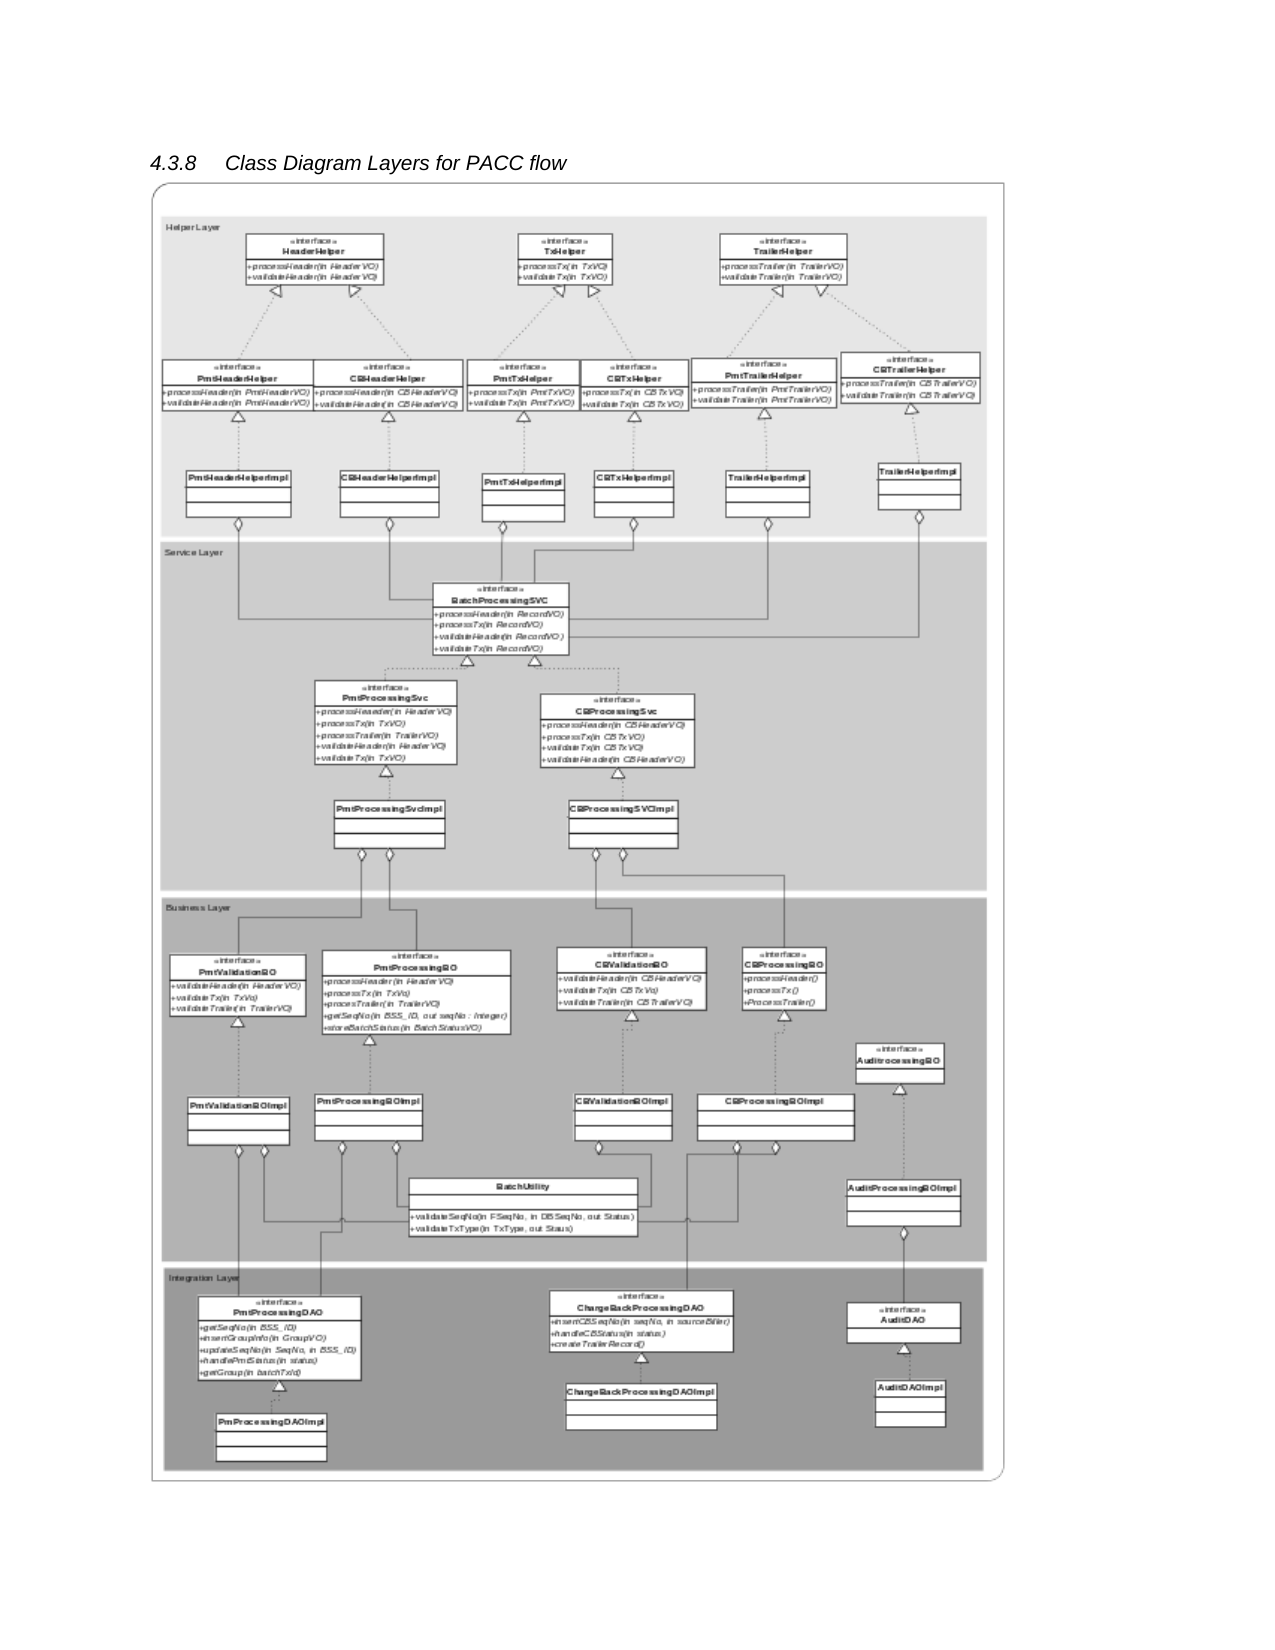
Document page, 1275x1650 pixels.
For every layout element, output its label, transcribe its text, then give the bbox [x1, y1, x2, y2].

subtitle Class Diagram Layers for PACC flow [150, 150, 1125, 175]
